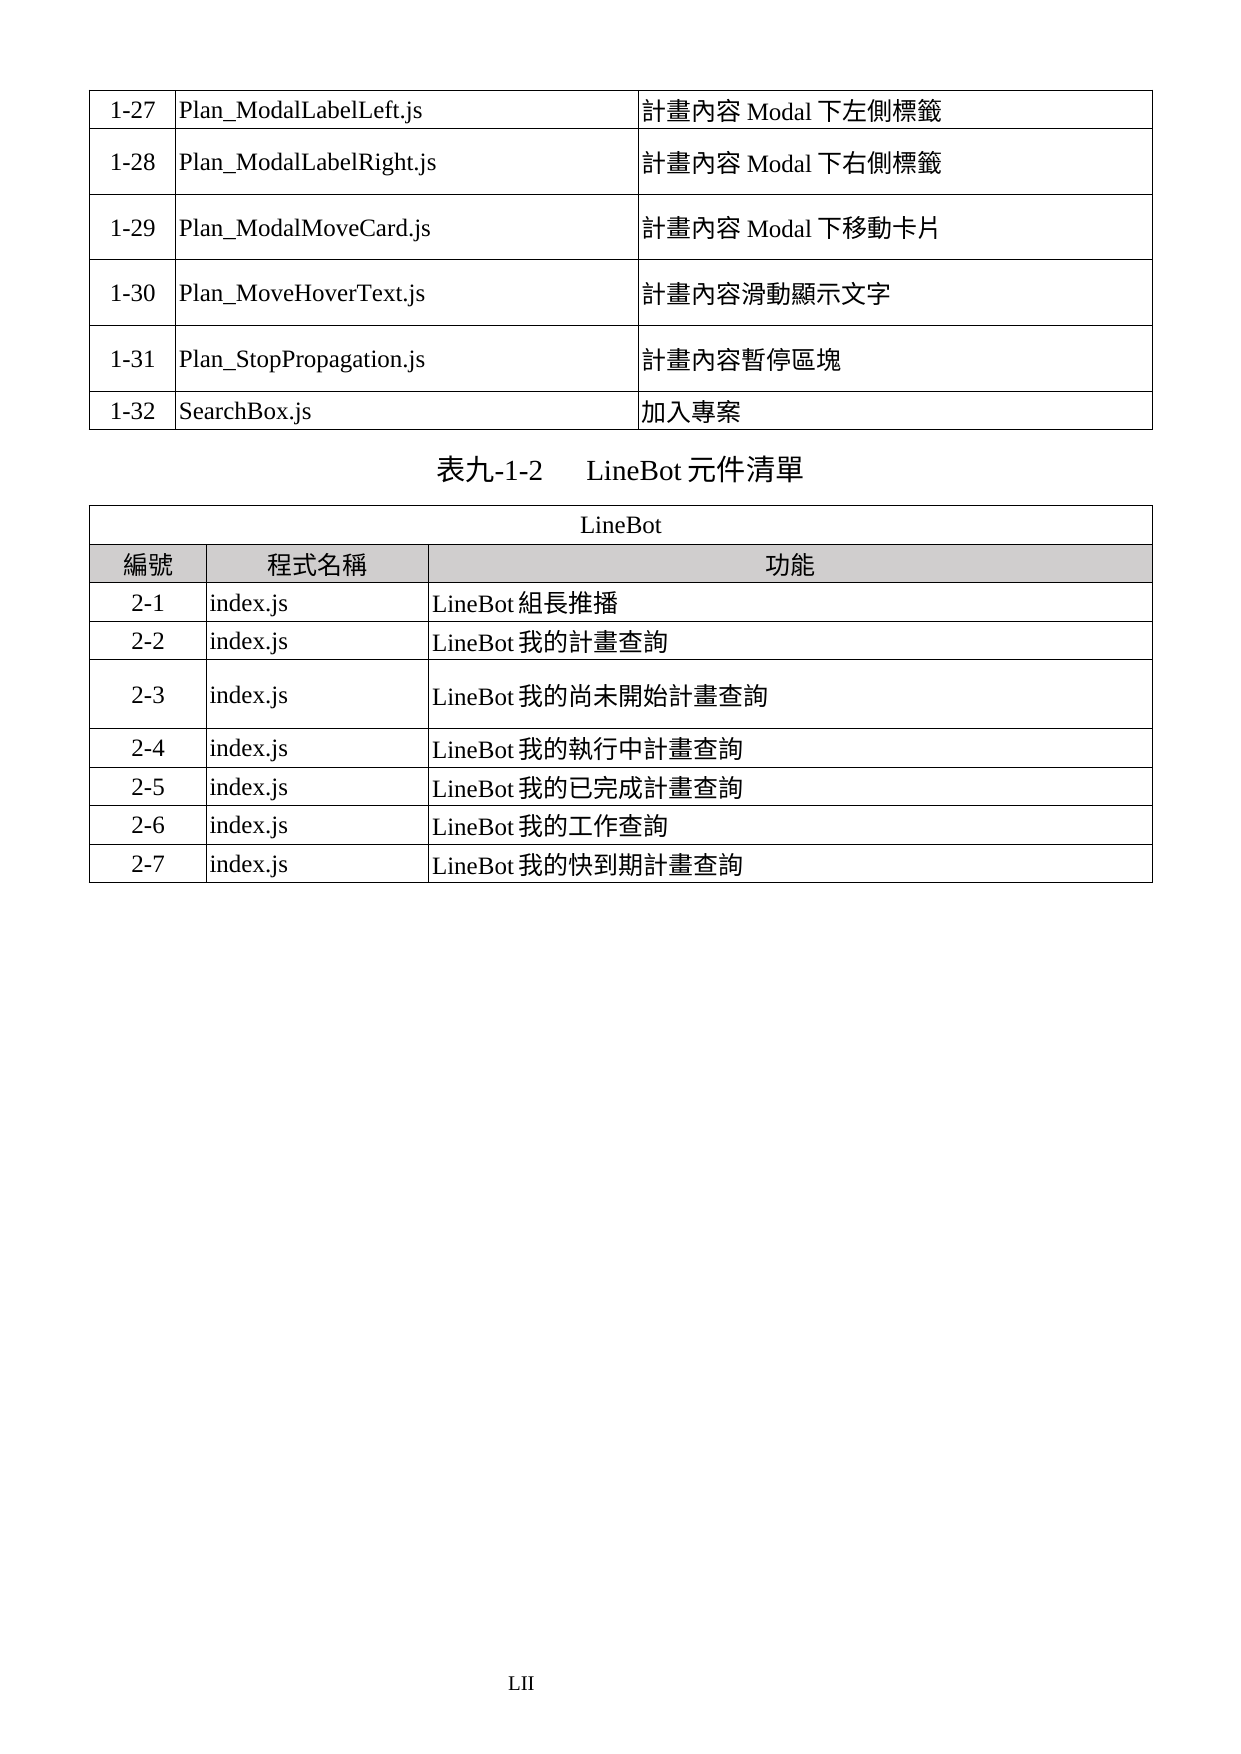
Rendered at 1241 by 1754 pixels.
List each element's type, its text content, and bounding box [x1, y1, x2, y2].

table_cell 2-7 [90, 845, 206, 882]
table_cell SearchBox.js [176, 392, 638, 429]
table_cell 2-6 [90, 806, 206, 844]
table_cell 編號 [90, 545, 206, 582]
table_cell index.js [207, 729, 428, 767]
table_cell LineBot我的尚未開始計畫查詢 [429, 660, 1152, 728]
table_cell LineBot我的計畫查詢 [429, 622, 1152, 659]
table_cell index.js [207, 583, 428, 621]
table_cell 計畫內容暫停區塊 [639, 326, 1152, 391]
table_cell 2-3 [90, 660, 206, 728]
table_cell index.js [207, 622, 428, 659]
table_cell LineBot我的已完成計畫查詢 [429, 768, 1152, 805]
table_cell Plan_StopPropagation.js [176, 326, 638, 391]
table_cell 2-1 [90, 583, 206, 621]
table_cell LineBot組長推播 [429, 583, 1152, 621]
table_cell 1-30 [90, 260, 175, 325]
table_cell 1-32 [90, 392, 175, 429]
table_cell 2-2 [90, 622, 206, 659]
table_cell LineBot我的快到期計畫查詢 [429, 845, 1152, 882]
table_cell index.js [207, 845, 428, 882]
table_cell 計畫內容滑動顯示文字 [639, 260, 1152, 325]
table_cell 1-31 [90, 326, 175, 391]
table_cell Plan_MoveHoverText.js [176, 260, 638, 325]
table_header LineBot [90, 506, 1152, 544]
table_cell 計畫內容Modal下左側標籤 [639, 91, 1152, 128]
table_cell LineBot我的工作查詢 [429, 806, 1152, 844]
table_cell 1-29 [90, 195, 175, 259]
table_cell 1-27 [90, 91, 175, 128]
table_cell Plan_ModalLabelRight.js [176, 129, 638, 194]
table_cell index.js [207, 768, 428, 805]
table_cell index.js [207, 806, 428, 844]
table_cell 加入專案 [639, 392, 1152, 429]
table_cell 2-5 [90, 768, 206, 805]
table_cell 功能 [429, 545, 1152, 582]
text LineBot元件清單 [89, 430, 1152, 505]
table_cell 1-28 [90, 129, 175, 194]
table_cell 計畫內容Modal下移動卡片 [639, 195, 1152, 259]
table_cell 2-4 [90, 729, 206, 767]
table_cell index.js [207, 660, 428, 728]
table_cell 程式名稱 [207, 545, 428, 582]
table_cell 計畫內容Modal下右側標籤 [639, 129, 1152, 194]
table_cell Plan_ModalLabelLeft.js [176, 91, 638, 128]
table_cell LineBot我的執行中計畫查詢 [429, 729, 1152, 767]
table_cell Plan_ModalMoveCard.js [176, 195, 638, 259]
